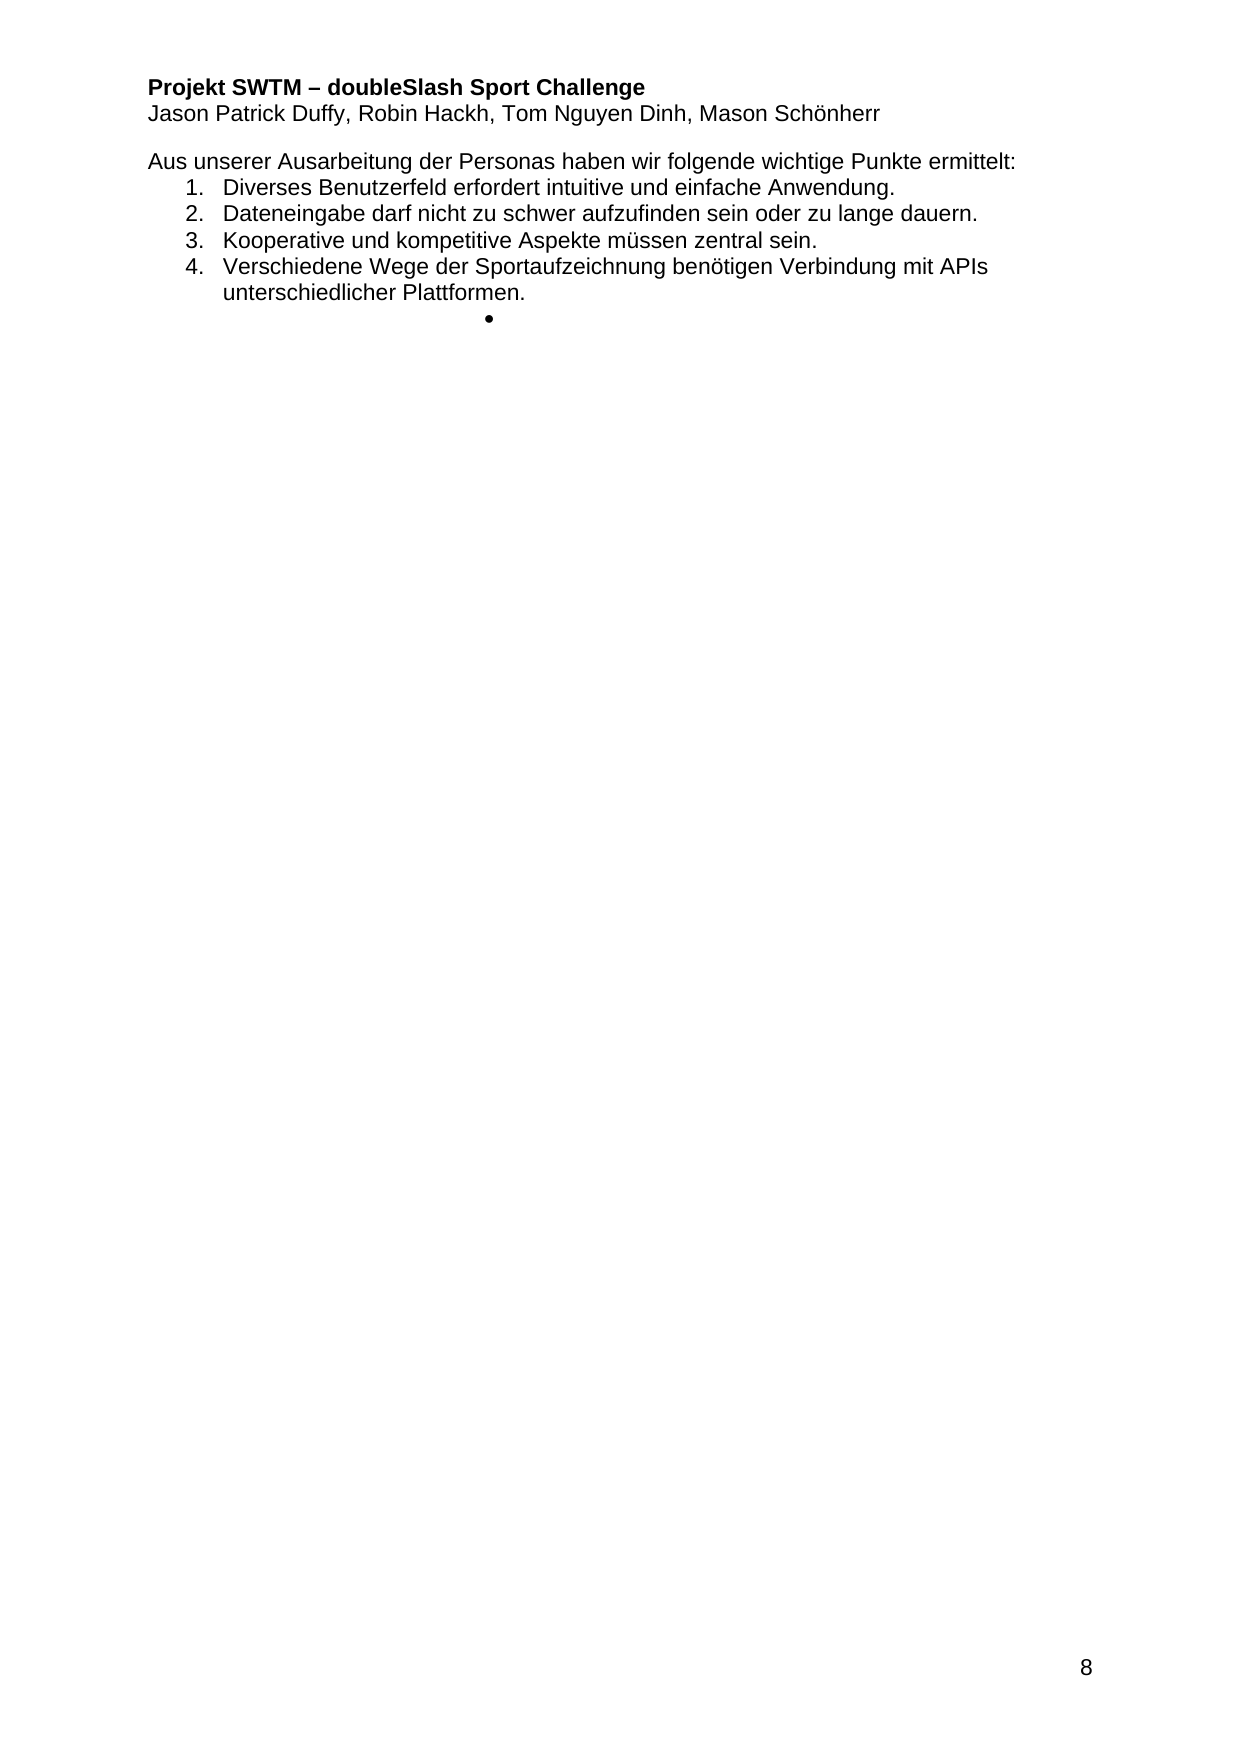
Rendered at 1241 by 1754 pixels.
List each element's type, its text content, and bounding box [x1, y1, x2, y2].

list Verschiedene Wege der Sportaufzeichnung benötigen Verbindung mit APIs unterschiedlicher Plattformen. [185, 253, 1093, 306]
list Kooperative und kompetitive Aspekte müssen zentral sein. [185, 227, 1093, 253]
text Aus unserer Ausarbeitung der Personas haben wir folgende wichtige Punkte ermittelt: [148, 148, 1093, 174]
list Diverses Benutzerfeld erfordert intuitive und einfache Anwendung. [185, 174, 1093, 200]
list Dateneingabe darf nicht zu schwer aufzufinden sein oder zu lange dauern. [185, 200, 1093, 227]
